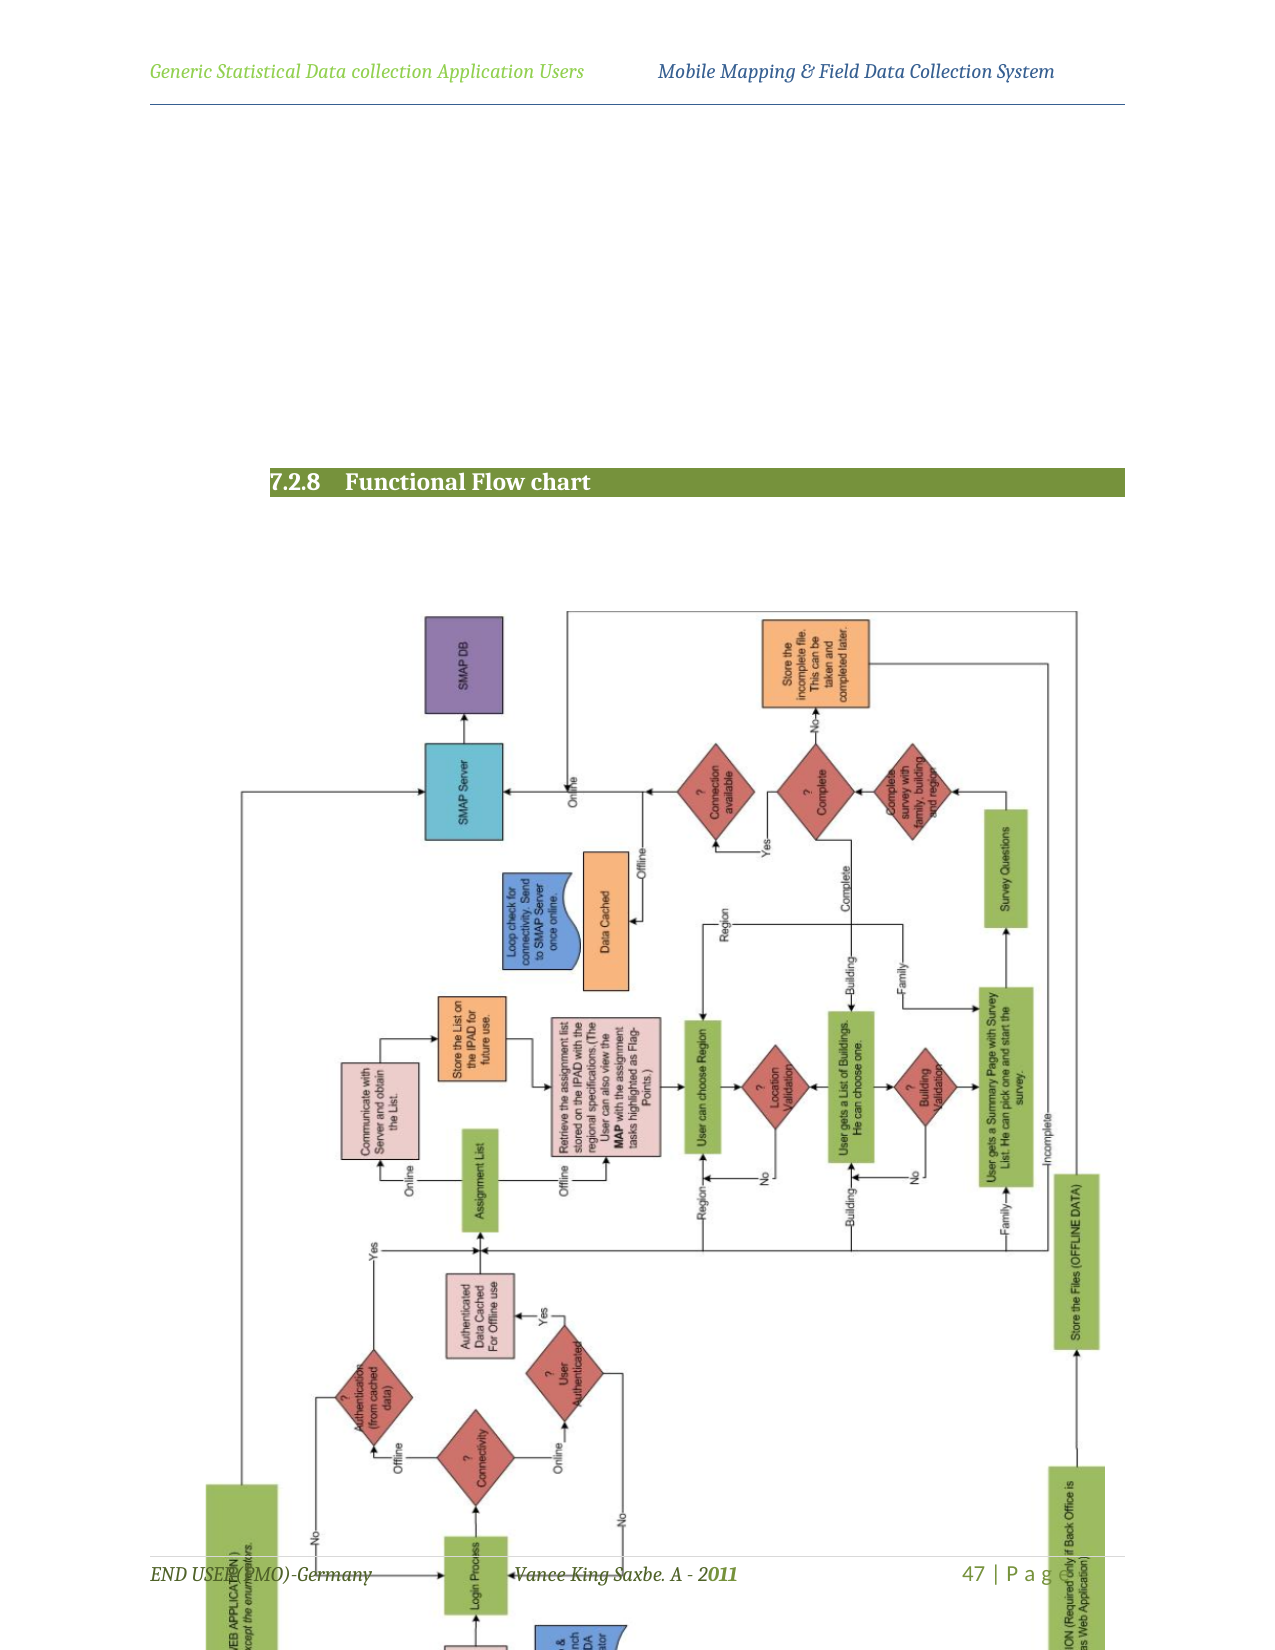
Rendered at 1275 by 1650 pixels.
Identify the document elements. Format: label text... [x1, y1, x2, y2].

picture [206, 1557, 1105, 1650]
picture [206, 612, 1105, 1556]
subtitle Functional Flow chart [270, 468, 1125, 497]
